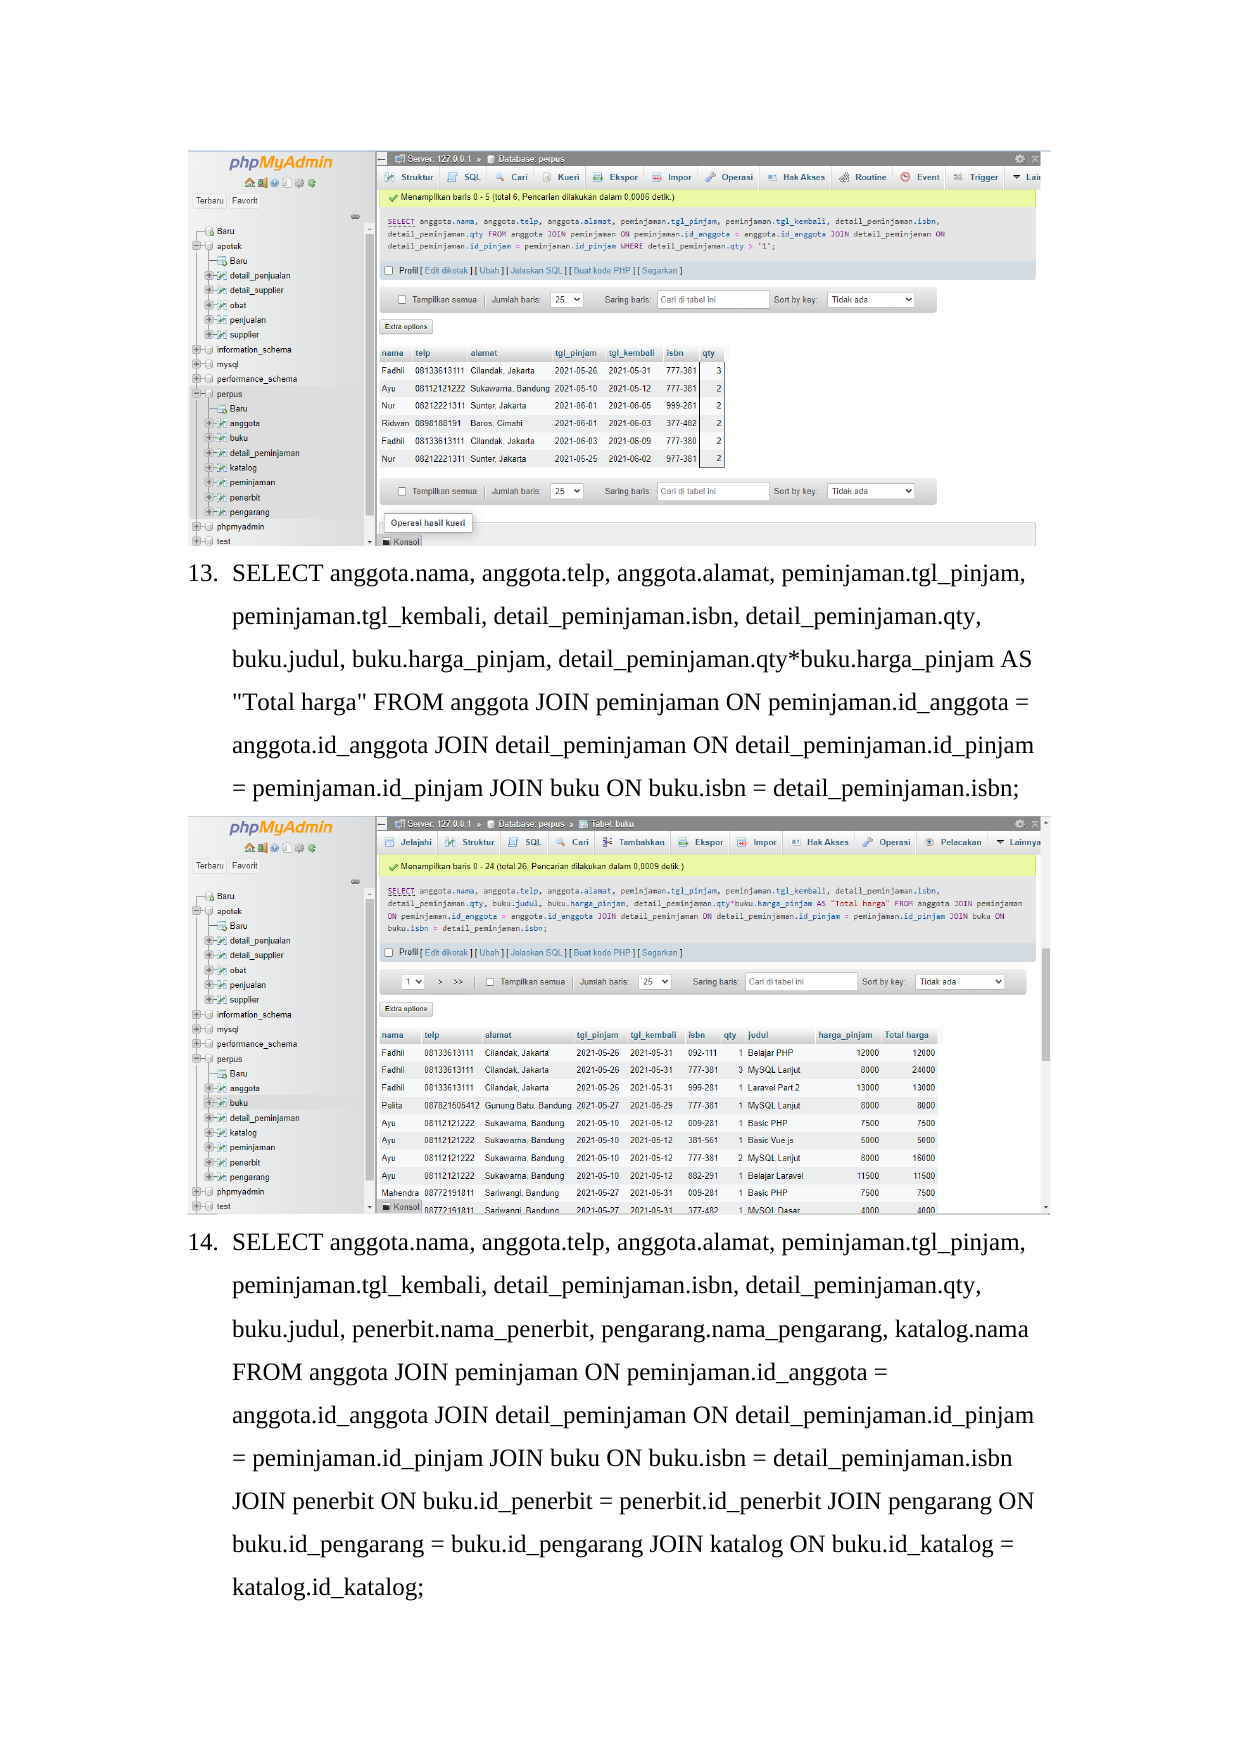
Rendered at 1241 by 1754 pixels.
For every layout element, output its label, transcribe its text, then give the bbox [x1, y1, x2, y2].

list SELECT anggota.nama, anggota.telp, anggota.alamat, peminjaman.tgl_pinjam, peminjaman.tgl_kembali, detail_peminjaman.isbn, detail_peminjaman.qty, buku.judul, penerbit.nama_penerbit, pengarang.nama_pengarang, katalog.nama FROM anggota JOIN peminjaman ON peminjaman.id_anggota = anggota.id_anggota JOIN detail_peminjaman ON detail_peminjaman.id_pinjam = peminjaman.id_pinjam JOIN buku ON buku.isbn = detail_peminjaman.isbn JOIN penerbit ON buku.id_penerbit = penerbit.id_penerbit JOIN pengarang ON buku.id_pengarang = buku.id_pengarang JOIN katalog ON buku.id_katalog = katalog.id_katalog; [187, 1227, 1053, 1601]
list SELECT anggota.nama, anggota.telp, anggota.alamat, peminjaman.tgl_pinjam, peminjaman.tgl_kembali, detail_peminjaman.isbn, detail_peminjaman.qty, buku.judul, buku.harga_pinjam, detail_peminjaman.qty*buku.harga_pinjam AS "Total harga" FROM anggota JOIN peminjaman ON peminjaman.id_anggota = anggota.id_anggota JOIN detail_peminjaman ON detail_peminjaman.id_pinjam = peminjaman.id_pinjam JOIN buku ON buku.isbn = detail_peminjaman.isbn; [187, 558, 1053, 802]
picture [187, 816, 1051, 1215]
picture [187, 150, 1051, 546]
